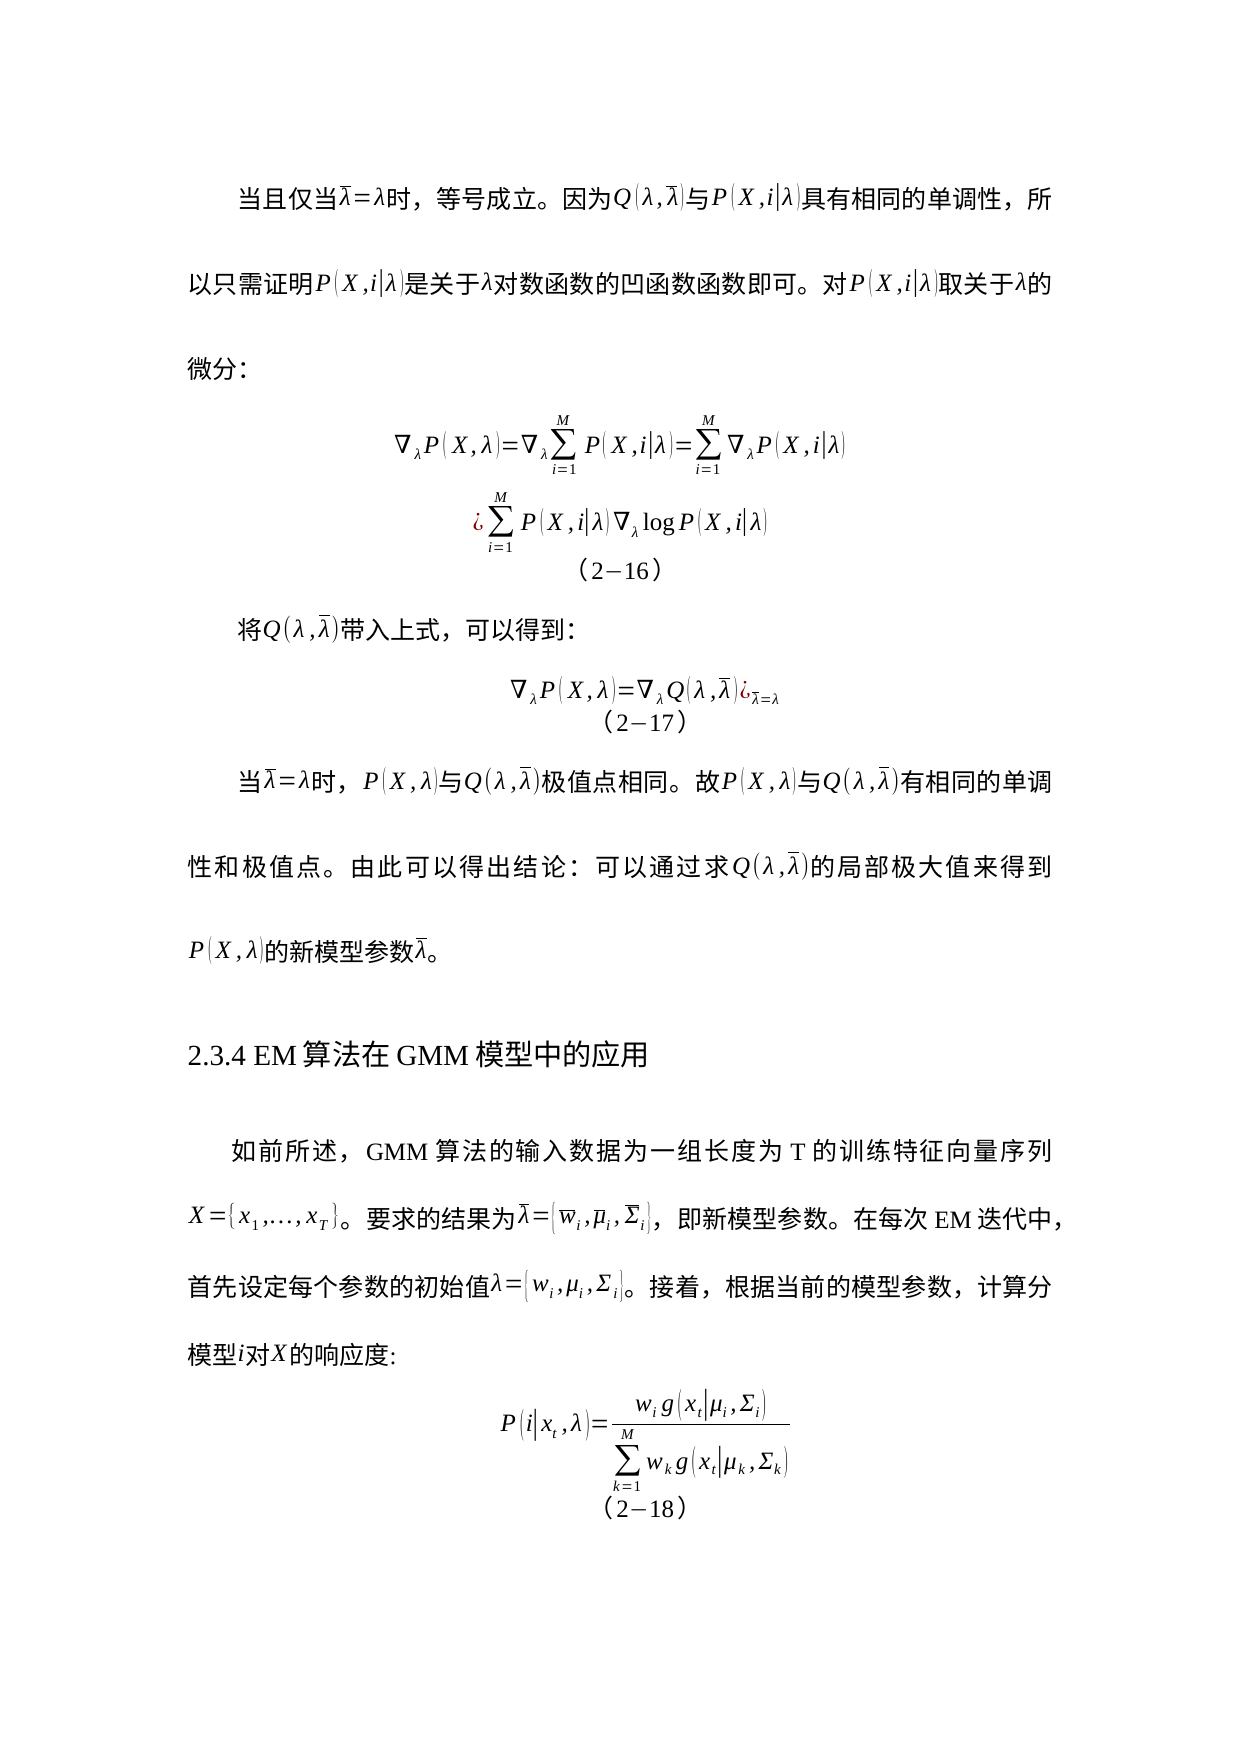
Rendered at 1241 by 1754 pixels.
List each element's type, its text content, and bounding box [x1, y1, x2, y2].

text 当且仅当时，等号成立。因为与具有相同的单调性，所以只需证明是关于对数函数的凹函数函数即可。对取关于的微分： [187, 164, 1053, 402]
text 如前所述，GMM算法的输入数据为一组长度为T的训练特征向量序列。要求的结果为，即新模型参数。在每次EM迭代中，首先设定每个参数的初始值。接着，根据当前的模型参数，计算分模型对的响应度: [187, 1116, 1053, 1387]
text 当时，与极值点相同。故与有相同的单调性和极值点。由此可以得出结论：可以通过求的局部极大值来得到的新模型参数。 [187, 747, 1053, 984]
subtitle 2.3.4 EM算法在GMM模型中的应用 [187, 1019, 1053, 1087]
text 将带入上式，可以得到： [187, 595, 1053, 663]
